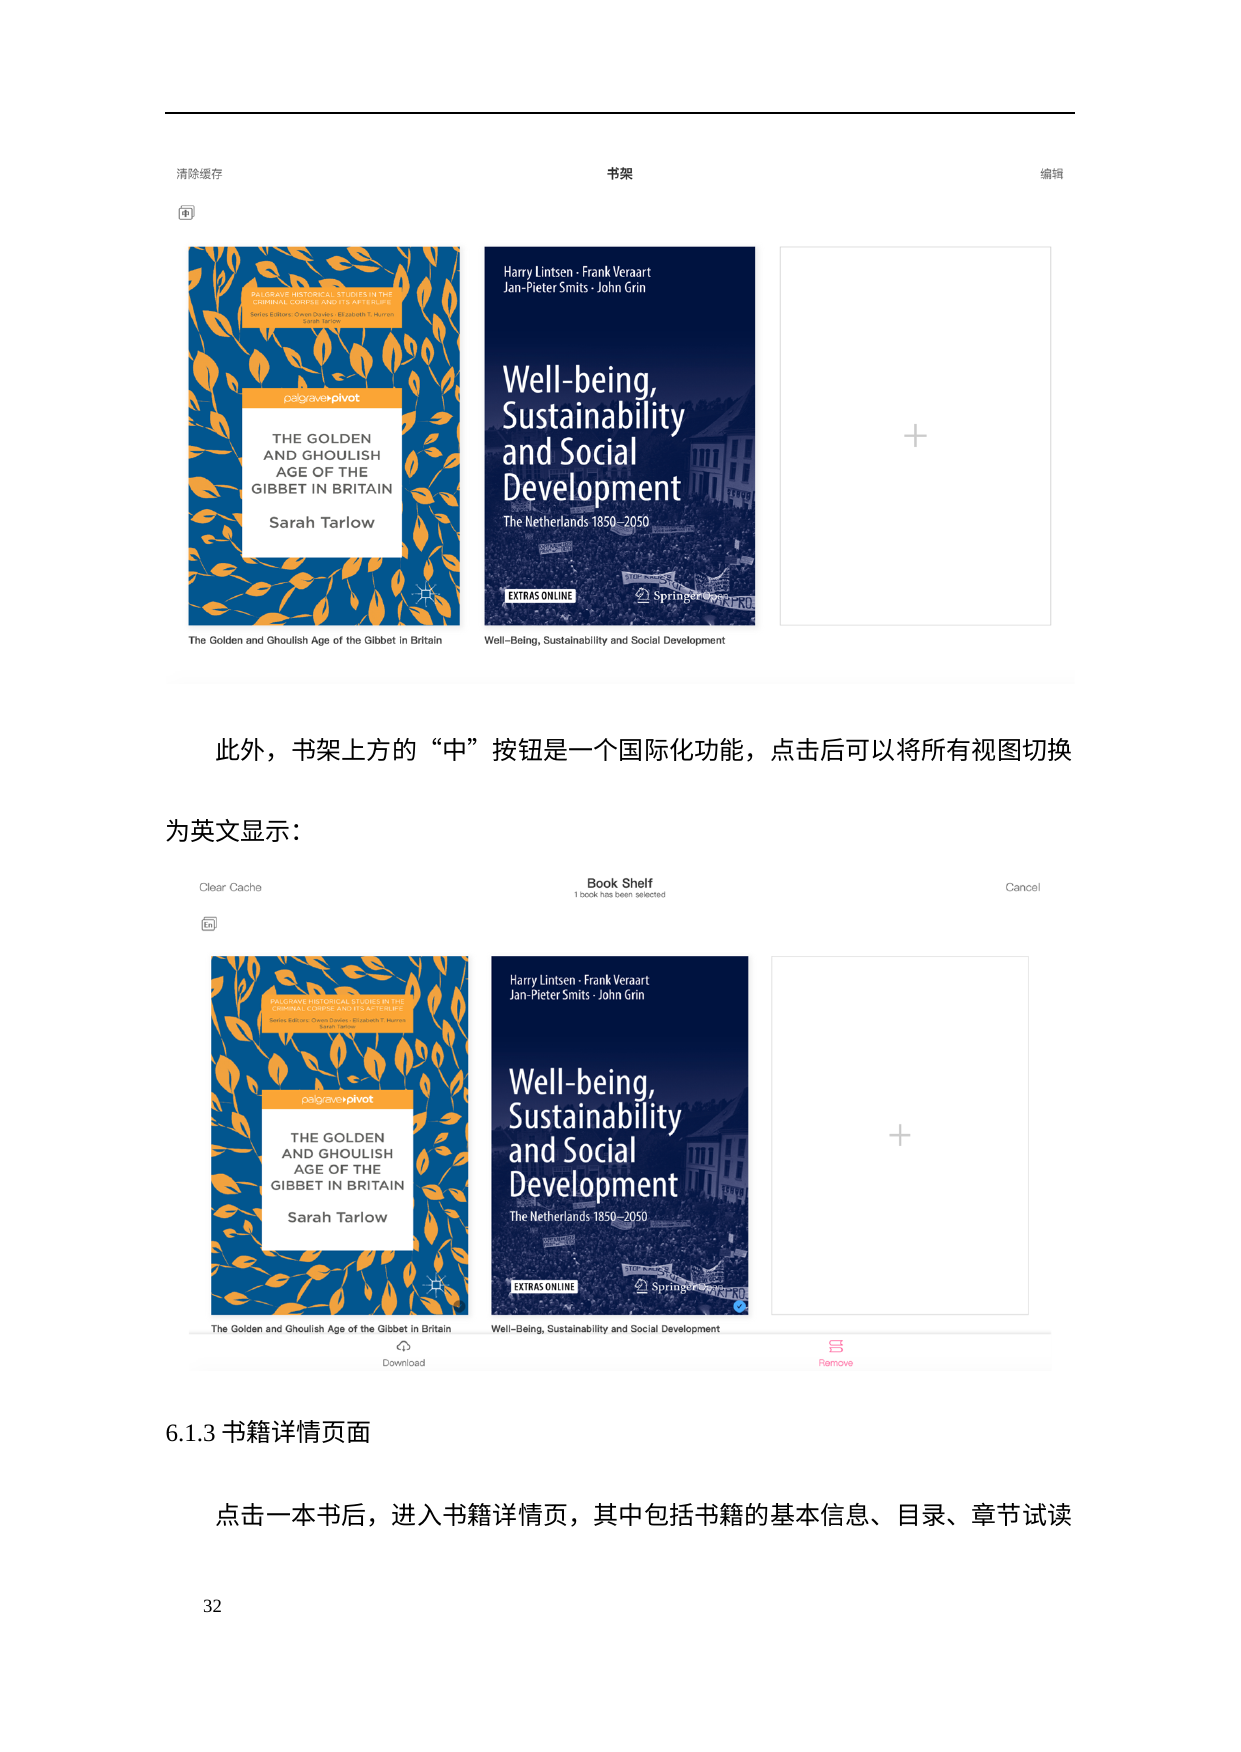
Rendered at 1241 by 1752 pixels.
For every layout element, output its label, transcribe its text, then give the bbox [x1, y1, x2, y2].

picture [188, 871, 1052, 1371]
subtitle 6.1.3 书籍详情页面 [165, 1398, 1075, 1463]
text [165, 1481, 1075, 1546]
picture [165, 156, 1075, 684]
text 此外，书架上方的“中”按钮是一个国际化功能，点击后可以将所有视图切换为英文显示： [165, 716, 1075, 862]
